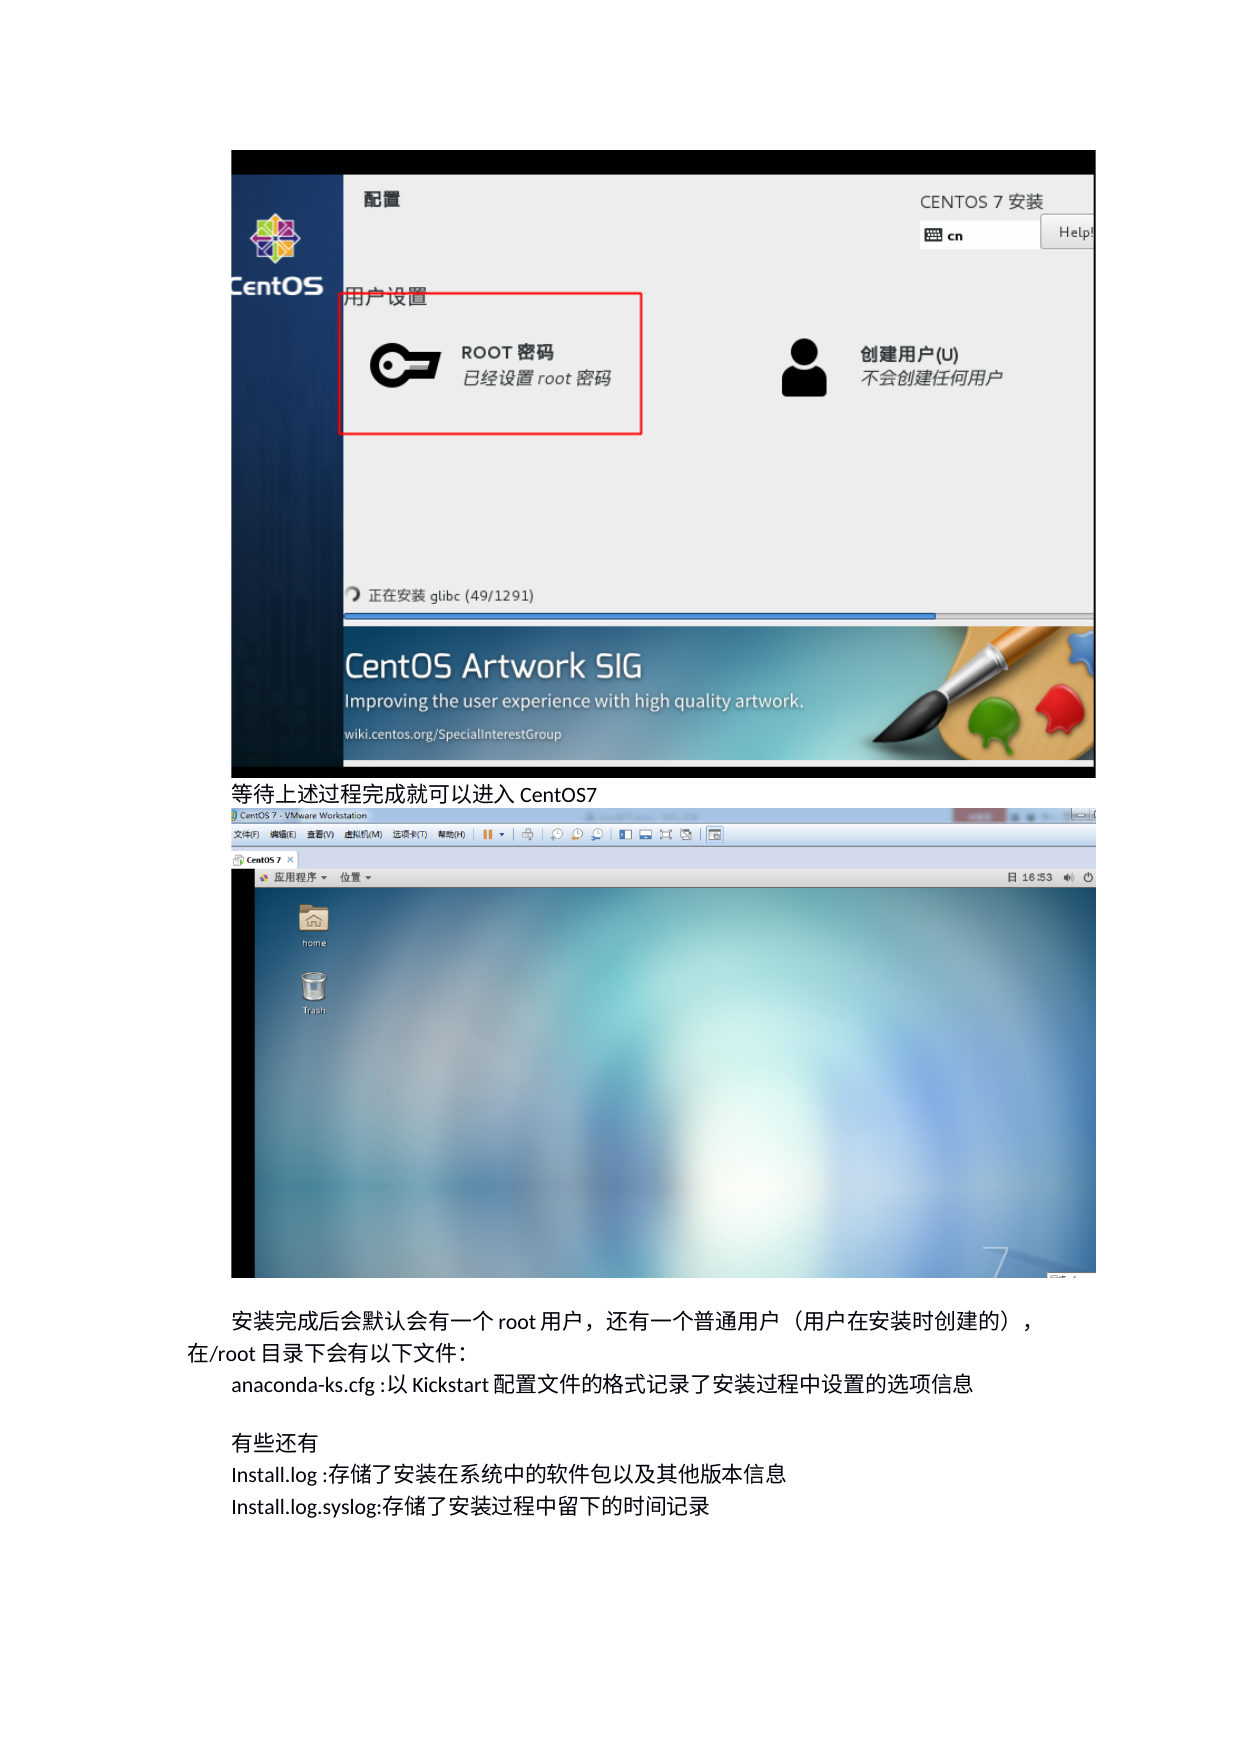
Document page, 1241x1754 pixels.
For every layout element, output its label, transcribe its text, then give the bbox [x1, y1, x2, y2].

text 安装完成后会默认会有一个root用户，还有一个普通用户（用户在安装时创建的），在/root目录下会有以下文件： [187, 1304, 1053, 1367]
text 有些还有 [187, 1426, 1053, 1457]
text Install.log.syslog:存储了安装过程中留下的时间记录 [187, 1489, 1053, 1521]
picture [231, 808, 1096, 1278]
text 等待上述过程完成就可以进入CentOS7 [187, 777, 1053, 809]
text Install.log :存储了安装在系统中的软件包以及其他版本信息 [187, 1457, 1053, 1489]
text anaconda-ks.cfg :以Kickstart配置文件的格式记录了安装过程中设置的选项信息 [187, 1367, 1053, 1399]
picture [231, 150, 1096, 778]
